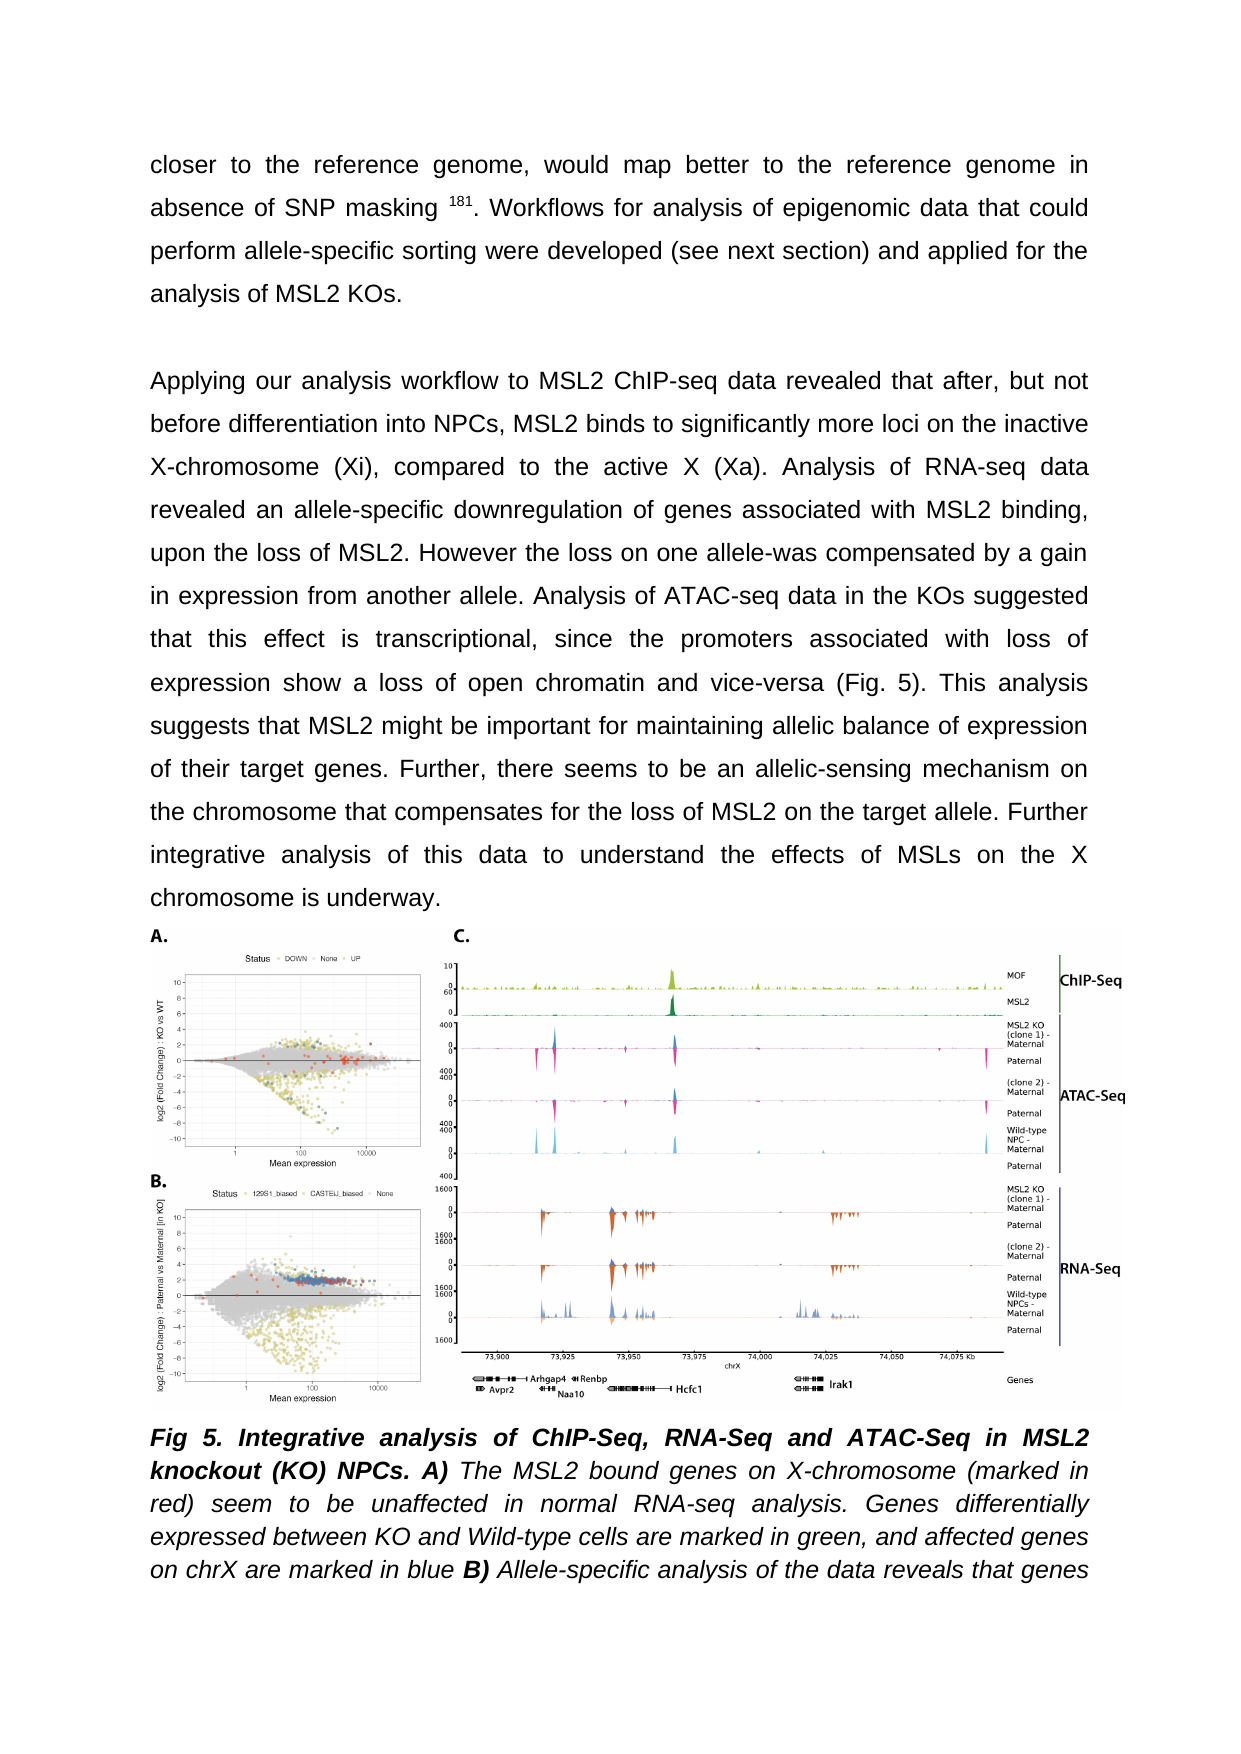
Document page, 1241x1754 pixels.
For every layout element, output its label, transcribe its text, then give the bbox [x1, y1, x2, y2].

text Applying our analysis workflow to MSL2 ChIP-seq data revealed that after, but not before differentiation into NPCs, MSL2 binds to significantly more loci on the inactive X-chromosome (Xi), compared to the active X (Xa). Analysis of RNA-seq data revealed an allele-specific downregulation of genes associated with MSL2 binding, upon the loss of MSL2. However the loss on one allele-was compensated by a gain in expression from another allele. Analysis of ATAC-seq data in the KOs suggested that this effect is transcriptional, since the promoters associated with loss of expression show a loss of open chromatin and vice-versa (Fig. 5). This analysis suggests that MSL2 might be important for maintaining allelic balance of expression of their target genes. Further, there seems to be an allelic-sensing mechanism on the chromosome that compensates for the loss of MSL2 on the target allele. Further integrative analysis of this data to understand the effects of MSLs on the X chromosome is underway. [150, 366, 1090, 912]
picture [150, 926, 1125, 1410]
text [150, 1423, 1090, 1583]
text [150, 150, 1090, 308]
